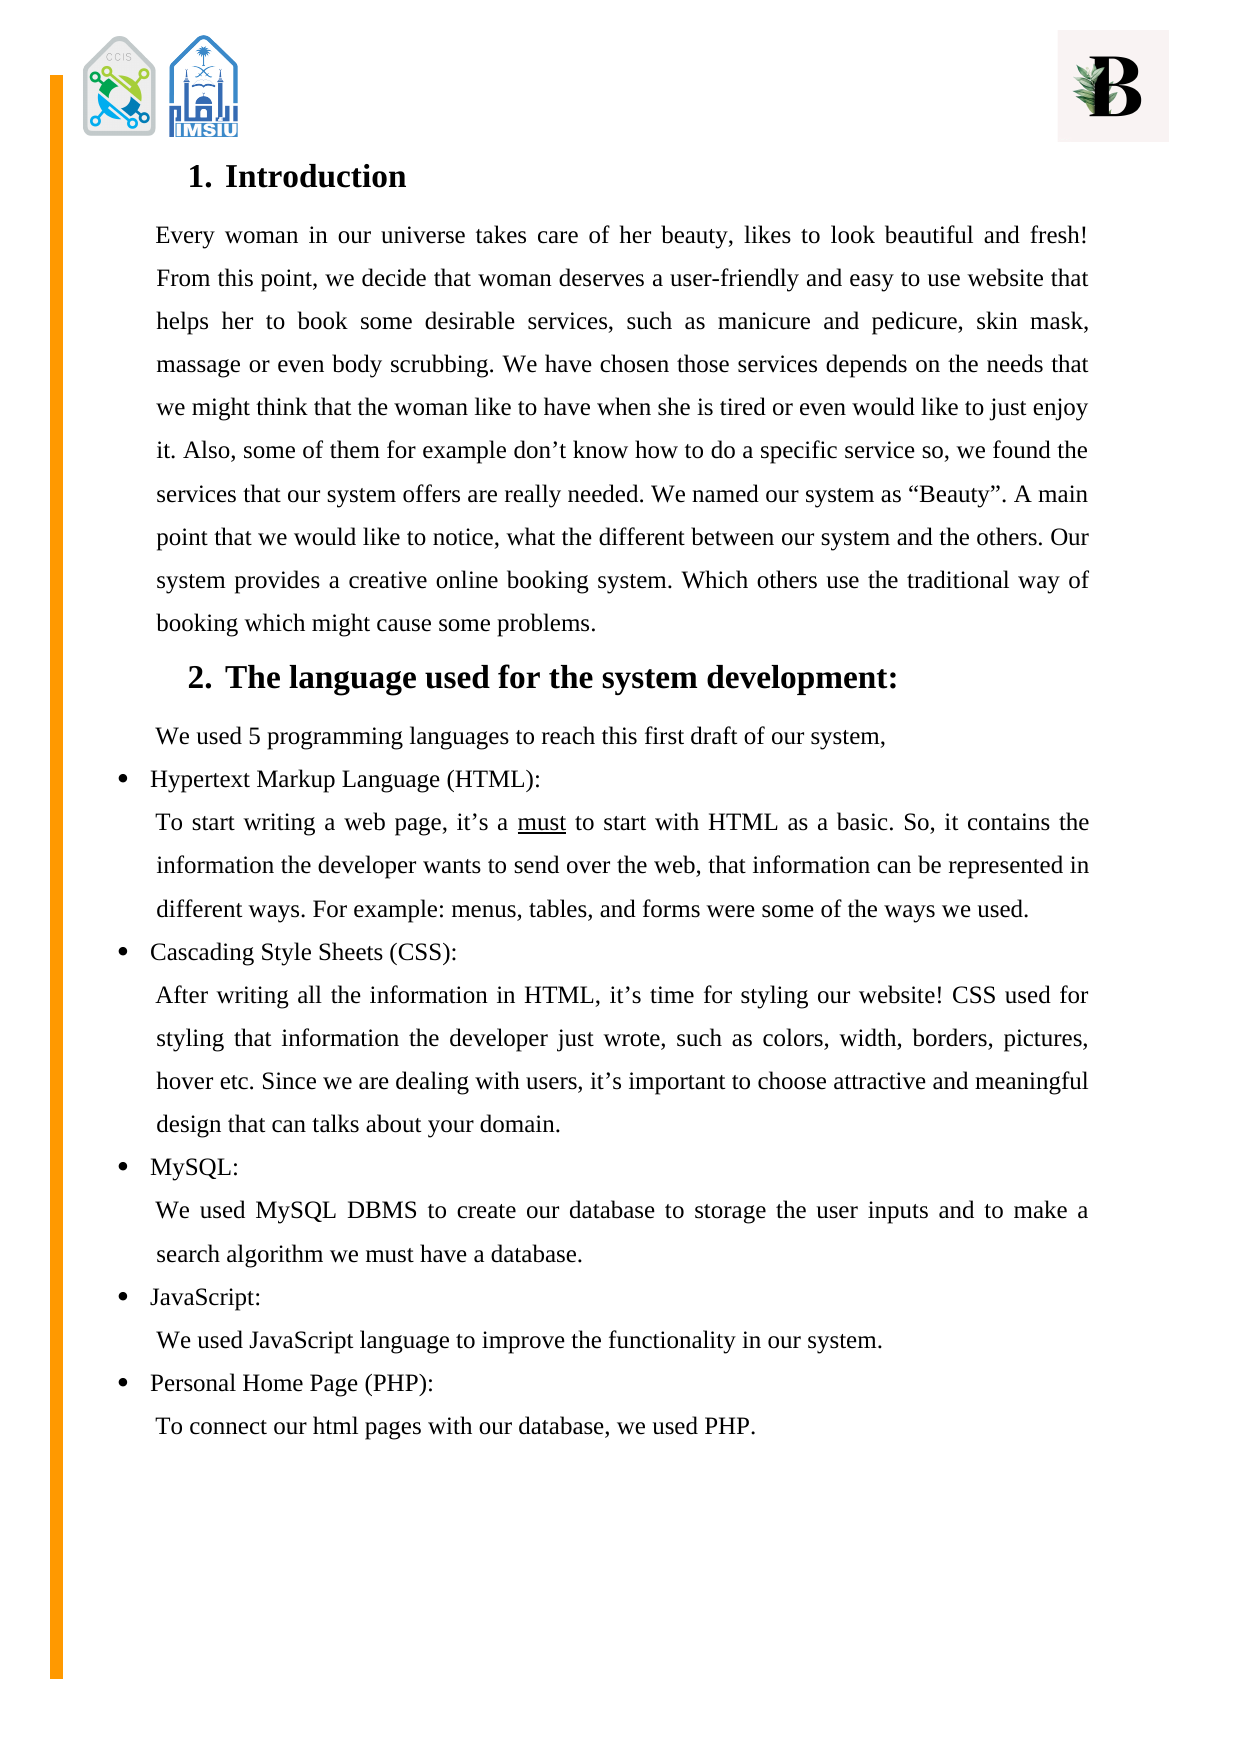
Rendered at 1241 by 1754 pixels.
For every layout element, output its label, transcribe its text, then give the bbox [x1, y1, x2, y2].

list Personal Home Page (PHP): [119, 1368, 1090, 1397]
list MySQL: [119, 1152, 1090, 1181]
subtitle Introduction [187, 156, 1092, 194]
list JavaScript: [119, 1282, 1090, 1311]
list Cascading Style Sheets (CSS): [119, 937, 1090, 966]
list To connect our html pages with our database, we used PHP. [155, 1411, 1090, 1440]
picture [71, 11, 261, 142]
list Every woman in our universe takes care of her beauty, likes to look beautiful and fresh! From this point, we decide that woman deserves a user-friendly and easy to use website that helps her to book some desirable services, such as manicure and pedicure, skin mask, massage or even body scrubbing. We have chosen those services depends on the needs that we might think that the woman like to have when she is tired or even would like to just enjoy it. Also, some of them for example don’t know how to do a specific service so, we found the services that our system offers are really needed. We named our system as “Beauty”. A main point that we would like to notice, what the different between our system and the others. Our system provides a creative online booking system. Which others use the traditional way of booking which might cause some problems. [155, 220, 1090, 637]
list To start writing a web page, it’s a must to start with HTML as a basic. So, it contains the information the developer wants to send over the web, that information can be represented in different ways. For example: menus, tables, and forms were some of the ways we used. [155, 807, 1090, 922]
list We used JavaScript language to improve the functionality in our system. [156, 1325, 1090, 1354]
subtitle The language used for the system development: [187, 657, 1092, 696]
list After writing all the information in HTML, it’s time for styling our website! CSS used for styling that information the developer just wrote, such as colors, width, borders, pictures, hover etc. Since we are dealing with users, it’s important to choose attractive and meaningful design that can talks about your domain. [155, 980, 1090, 1138]
picture [1057, 30, 1169, 142]
list Hypertext Markup Language (HTML): [119, 764, 1090, 793]
list We used MySQL DBMS to create our database to storage the user inputs and to make a search algorithm we must have a database. [155, 1196, 1090, 1267]
list We used 5 programming languages to reach this first draft of our system, [155, 721, 1090, 750]
